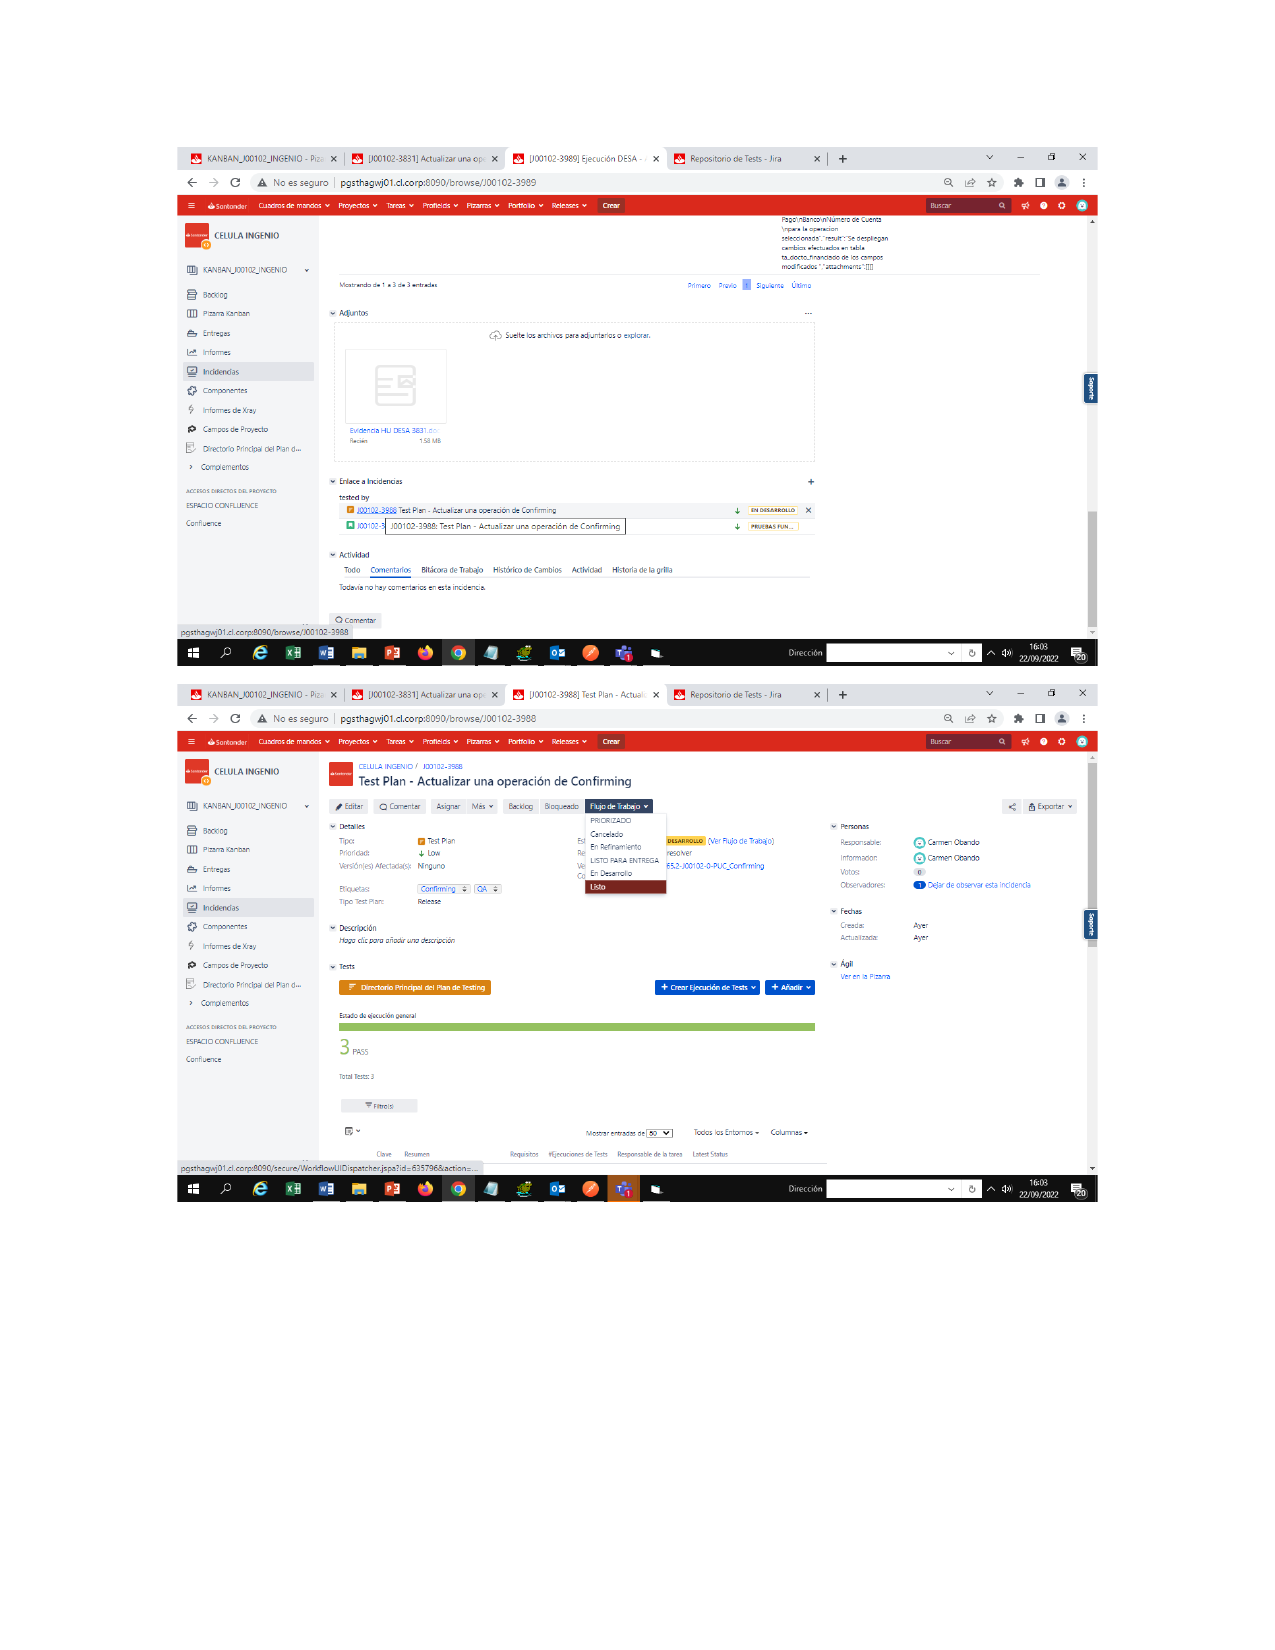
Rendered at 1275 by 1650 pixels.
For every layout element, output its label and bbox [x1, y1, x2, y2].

picture [177, 684, 1098, 1202]
picture [177, 147, 1098, 666]
